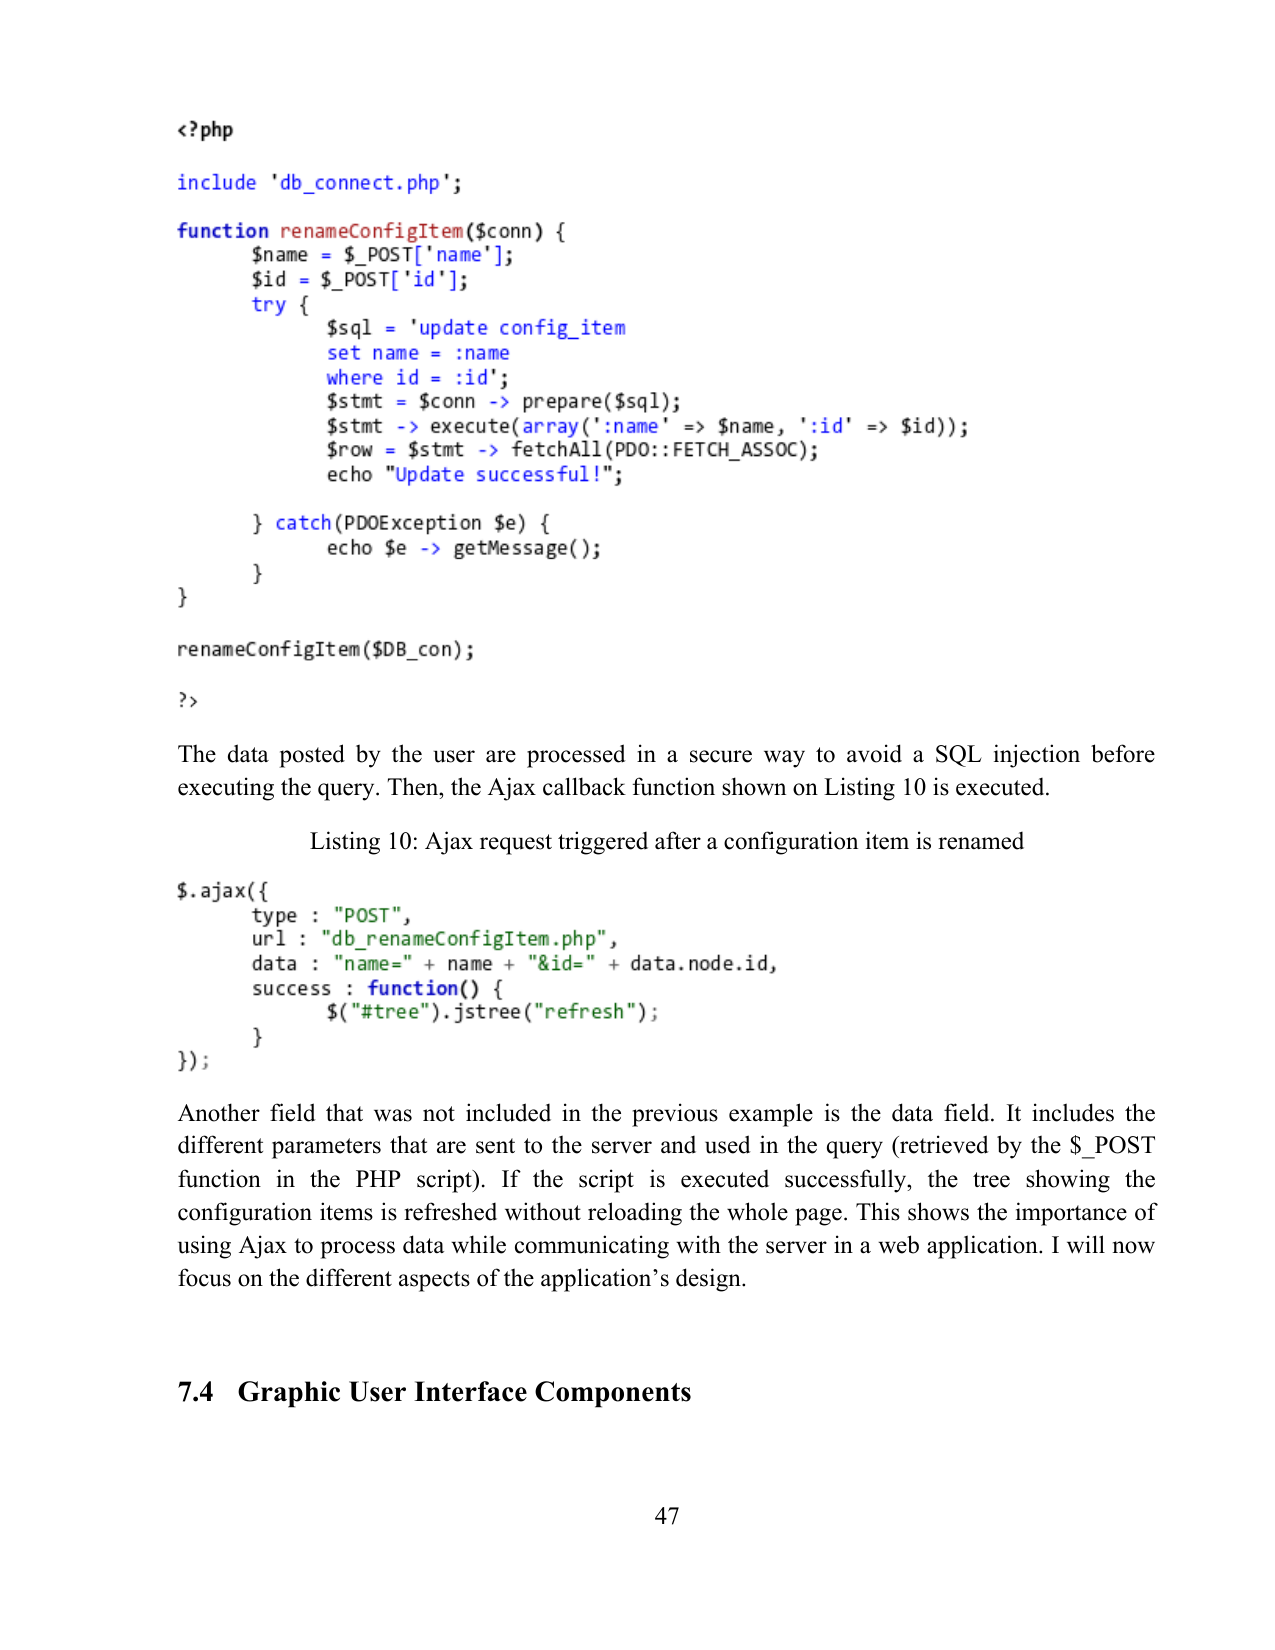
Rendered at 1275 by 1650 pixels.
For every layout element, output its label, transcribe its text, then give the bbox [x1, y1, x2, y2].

text Listing 10: Ajax request triggered after a configuration item is renamed [177, 826, 1157, 855]
text Another field that was not included in the previous example is the data field. It includes the different parameters that are sent to the server and used in the query (retrieved by the $_POST function in the PHP script). If the script is executed successfully, the tree showing the configuration items is refreshed without reloading the whole page. This shows the importance of using Ajax to process data while communicating with the server in a web application. I will now focus on the different aspects of the application’s design. [177, 1098, 1157, 1291]
text The data posted by the user are processed in a secure way to avoid a SQL injection before executing the query. Then, the Ajax callback function shown on Listing 10 is executed. [177, 739, 1157, 801]
subtitle Graphic User Interface Components [177, 1374, 1157, 1408]
